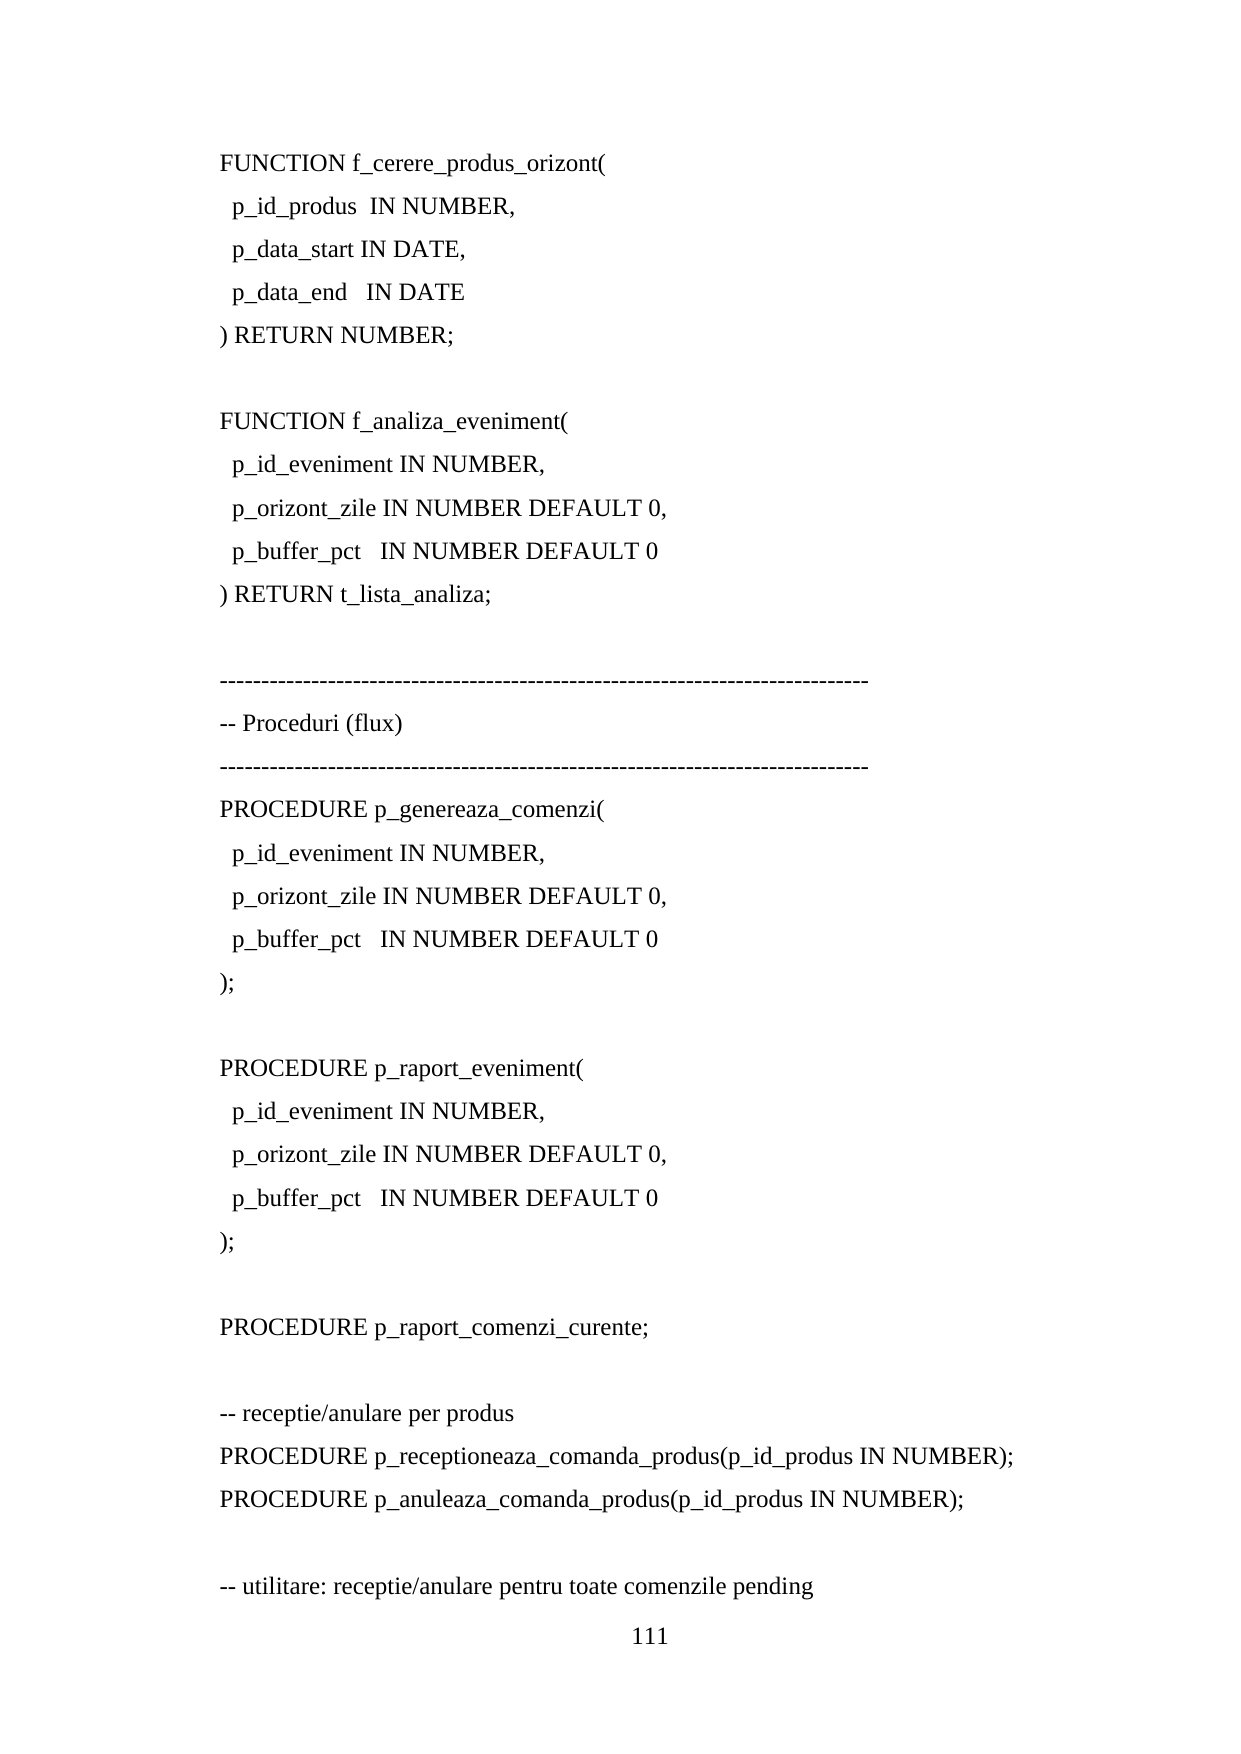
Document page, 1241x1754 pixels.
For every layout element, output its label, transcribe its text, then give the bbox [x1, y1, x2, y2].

text ) RETURN t_lista_analiza; [207, 579, 1092, 608]
text p_orizont_zile IN NUMBER DEFAULT 0, [207, 493, 1092, 521]
text -- receptie/anulare per produs [207, 1398, 1092, 1427]
text p_id_eveniment IN NUMBER, [207, 1096, 1092, 1125]
text FUNCTION f_cerere_produs_orizont( [207, 148, 1092, 176]
text PROCEDURE p_raport_eveniment( [207, 1053, 1092, 1082]
text p_orizont_zile IN NUMBER DEFAULT 0, [207, 1139, 1092, 1168]
text PROCEDURE p_receptioneaza_comanda_produs(p_id_produs IN NUMBER); [207, 1441, 1092, 1470]
text p_id_produs IN NUMBER, [207, 191, 1092, 219]
text ------------------------------------------------------------------------------ [207, 751, 1092, 780]
text PROCEDURE p_raport_comenzi_curente; [207, 1312, 1092, 1341]
text p_id_eveniment IN NUMBER, [207, 838, 1092, 866]
text p_orizont_zile IN NUMBER DEFAULT 0, [207, 881, 1092, 909]
text p_data_start IN DATE, [207, 234, 1092, 263]
text p_id_eveniment IN NUMBER, [207, 449, 1092, 478]
text ------------------------------------------------------------------------------ [207, 665, 1092, 694]
text ); [207, 1226, 1092, 1254]
text PROCEDURE p_anuleaza_comanda_produs(p_id_produs IN NUMBER); [207, 1484, 1092, 1513]
text ); [207, 967, 1092, 996]
text PROCEDURE p_genereaza_comenzi( [207, 794, 1092, 823]
text p_data_end IN DATE [207, 277, 1092, 306]
text p_buffer_pct IN NUMBER DEFAULT 0 [207, 1183, 1092, 1211]
text -- utilitare: receptie/anulare pentru toate comenzile pending [207, 1571, 1092, 1599]
text FUNCTION f_analiza_eveniment( [207, 406, 1092, 435]
text p_buffer_pct IN NUMBER DEFAULT 0 [207, 536, 1092, 564]
text p_buffer_pct IN NUMBER DEFAULT 0 [207, 924, 1092, 953]
text -- Proceduri (flux) [207, 708, 1092, 737]
text ) RETURN NUMBER; [207, 320, 1092, 349]
